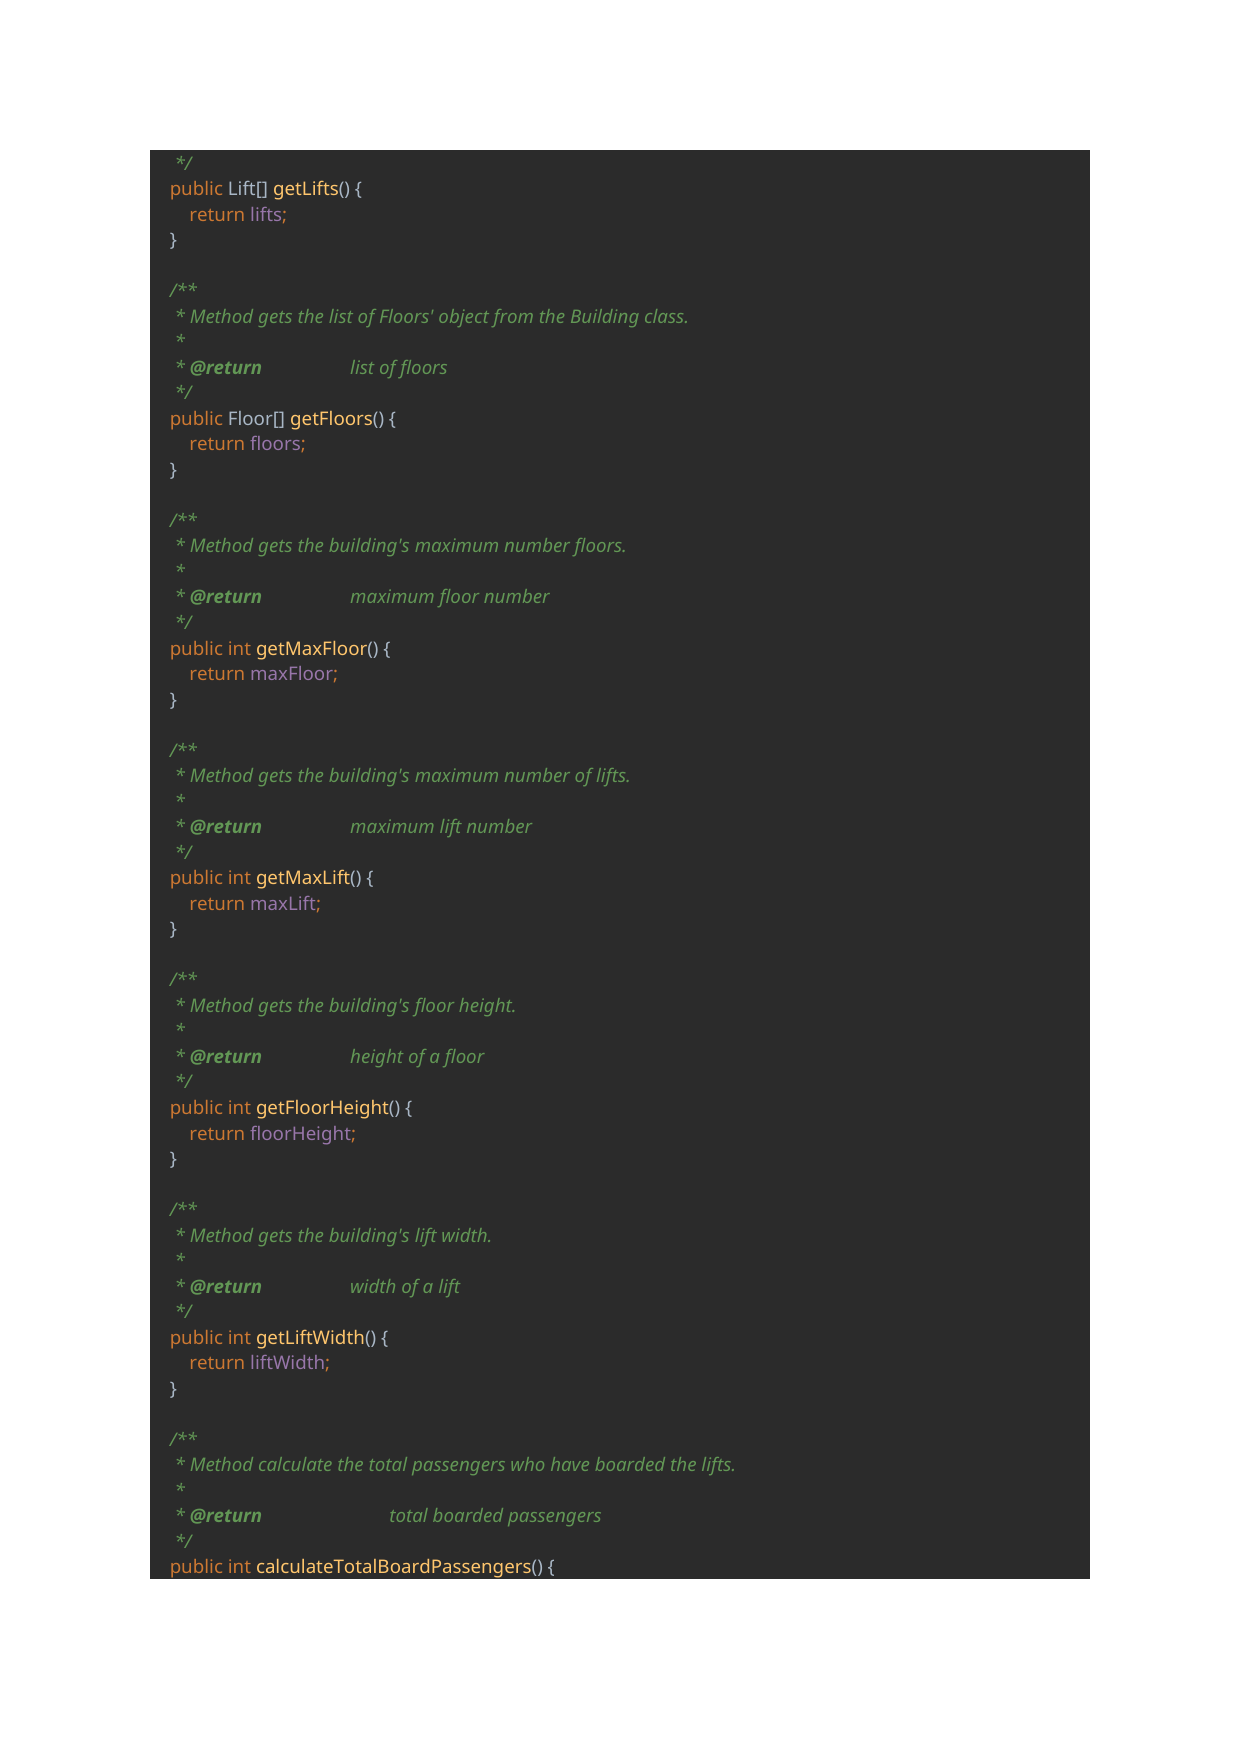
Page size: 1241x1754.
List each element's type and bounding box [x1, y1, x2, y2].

text [150, 150, 1090, 1579]
